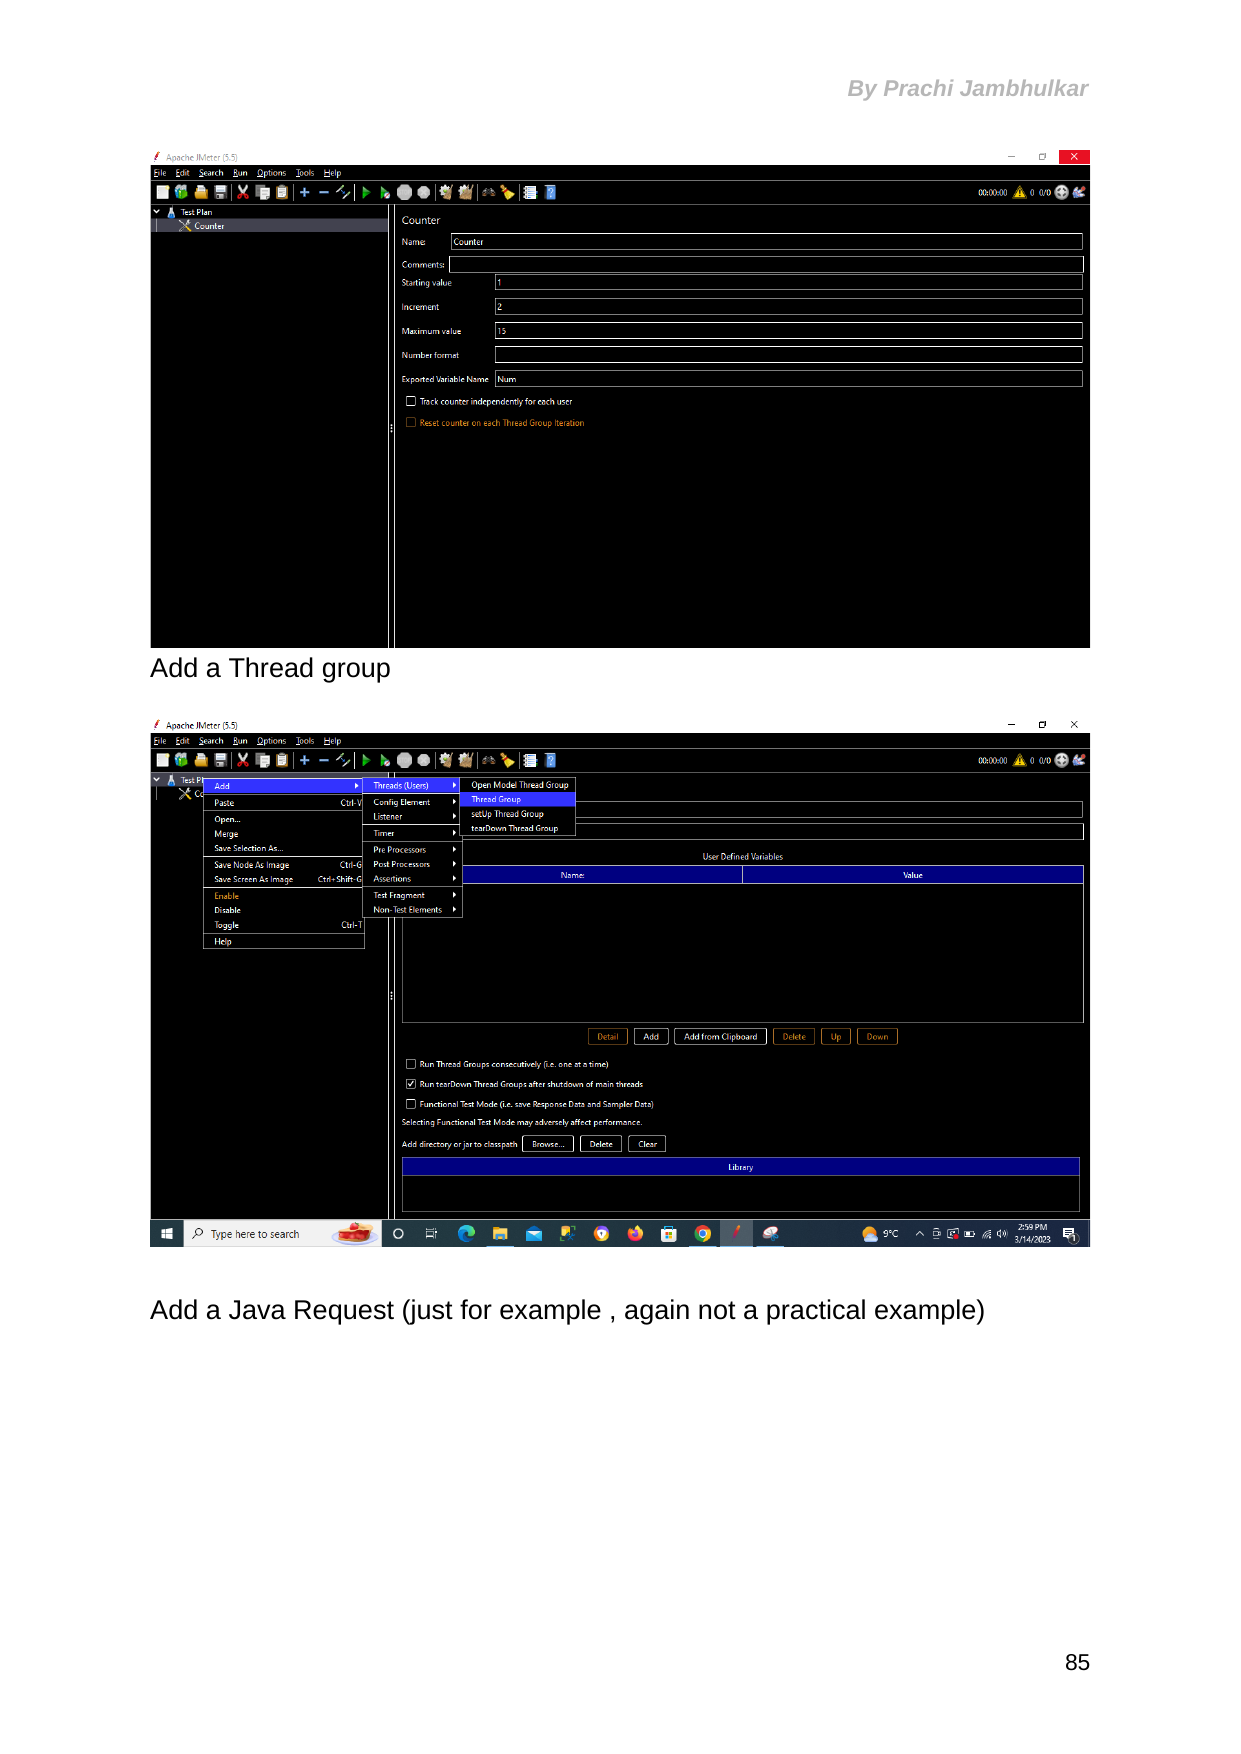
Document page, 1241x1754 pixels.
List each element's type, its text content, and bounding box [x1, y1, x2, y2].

picture [150, 150, 1091, 648]
text Add a Thread group [150, 652, 1090, 683]
picture [150, 717, 1091, 1247]
text Add a Java Request (just for example , again not a practical example) [150, 1294, 1090, 1325]
